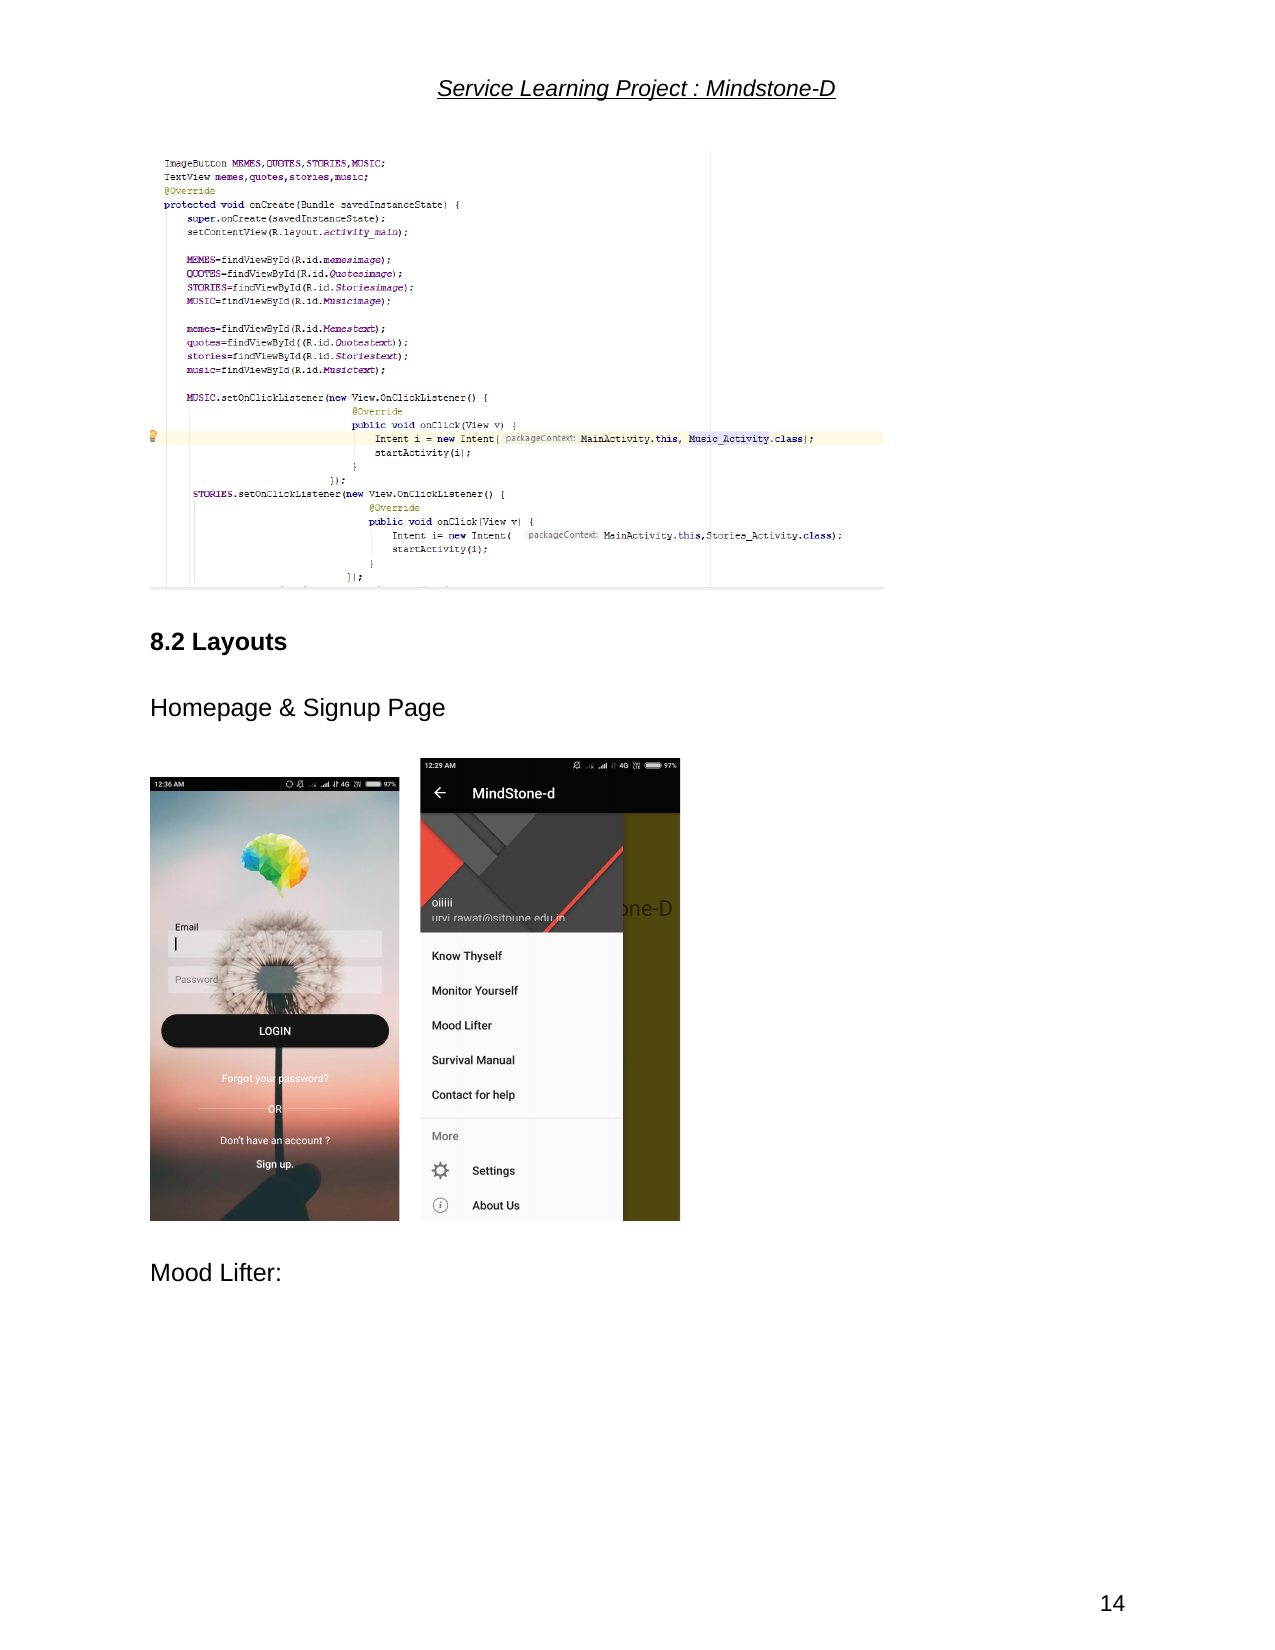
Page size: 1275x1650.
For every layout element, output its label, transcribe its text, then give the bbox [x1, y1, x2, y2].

picture [420, 758, 681, 1221]
text Mood Lifter: [150, 1258, 1125, 1286]
picture [150, 777, 400, 1221]
picture [150, 150, 884, 590]
text 8.2 Layouts [150, 627, 1125, 655]
text Homepage & Signup Page [150, 693, 1125, 721]
